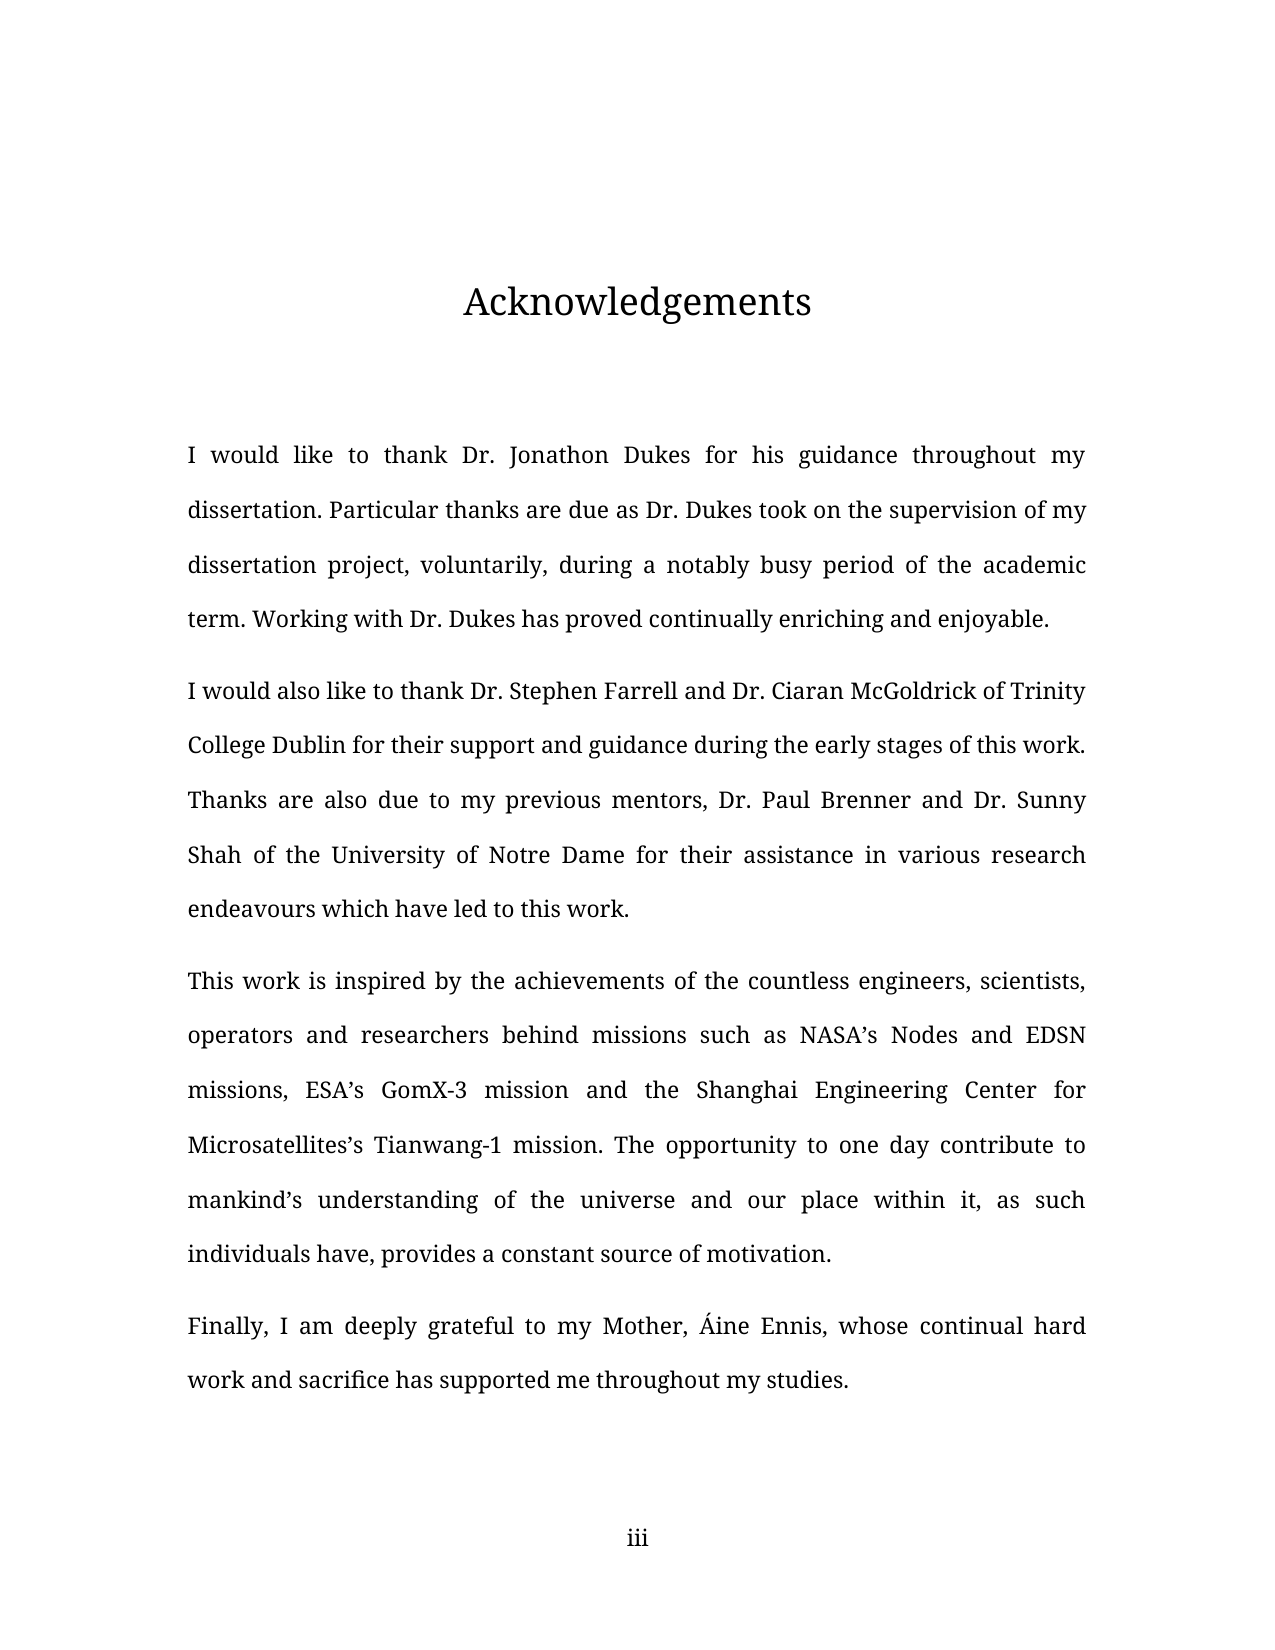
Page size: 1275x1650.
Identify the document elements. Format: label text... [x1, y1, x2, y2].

title Acknowledgements [187, 275, 1087, 326]
text I would also like to thank Dr. Stephen Farrell and Dr. Ciaran McGoldrick of Trinity College Dublin for their support and guidance during the early stages of this work. Thanks are also due to my previous mentors, Dr. Paul Brenner and Dr. Sunny Shah of the University of Notre Dame for their assistance in various research endeavours which have led to this work. [187, 675, 1087, 925]
text I would like to thank Dr. Jonathon Dukes for his guidance throughout my dissertation. Particular thanks are due as Dr. Dukes took on the supervision of my dissertation project, voluntarily, during a notably busy period of the academic term. Working with Dr. Dukes has proved continually enriching and enjoyable. [187, 439, 1087, 634]
text Finally, I am deeply grateful to my Mother, Áine Ennis, whose continual hard work and sacrifice has supported me throughout my studies. [187, 1309, 1087, 1396]
text This work is inspired by the achievements of the countless engineers, scientists, operators and researchers behind missions such as NASA’s Nodes and EDSN missions, ESA’s GomX-3 mission and the Shanghai Engineering Center for Microsatellites’s Tianwang-1 mission. The opportunity to one day contribute to mankind’s understanding of the universe and our place within it, as such individuals have, provides a constant source of motivation. [187, 965, 1087, 1269]
